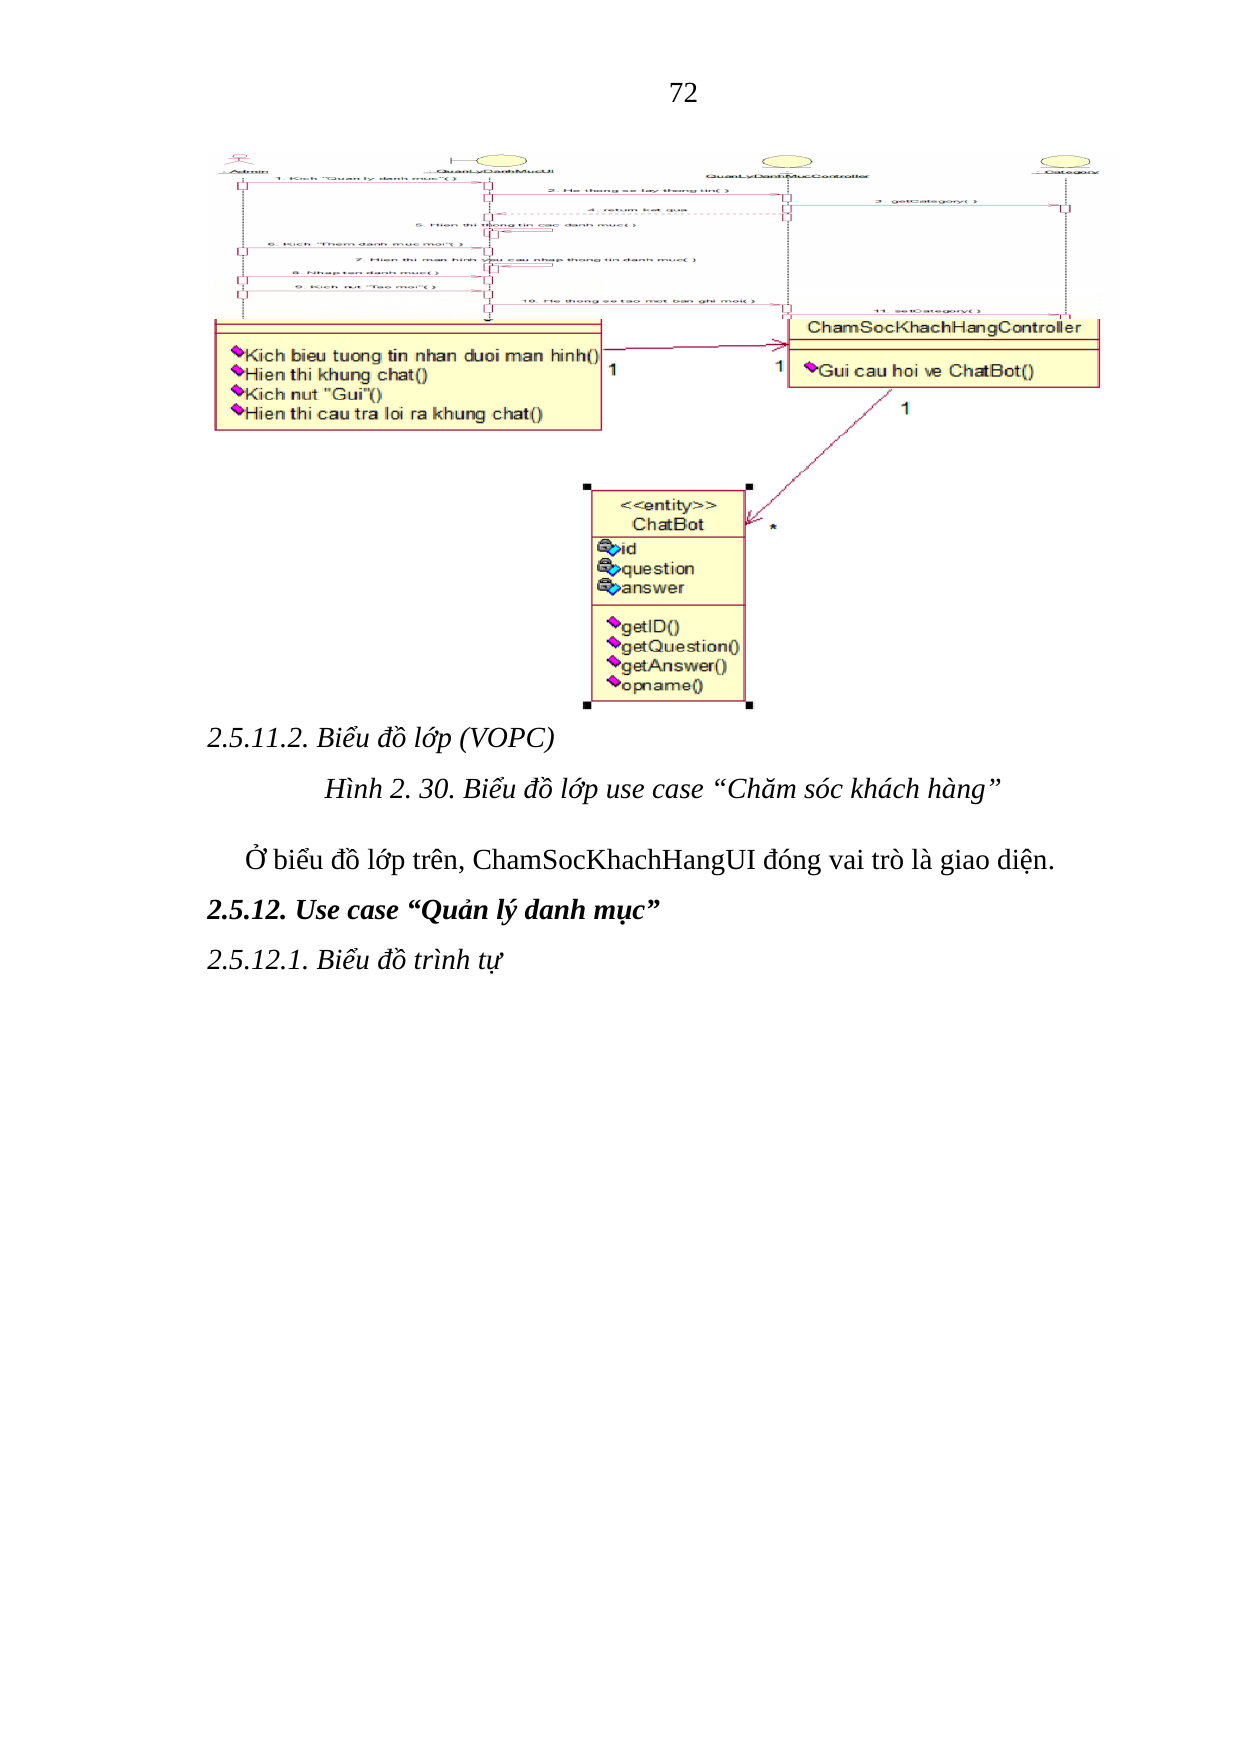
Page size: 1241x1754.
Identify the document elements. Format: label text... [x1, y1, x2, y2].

text 2.5.12.1. Biểu đồ trình tự [207, 942, 1122, 976]
text Ở biểu đồ lớp trên, ChamSocKhachHangUI đóng vai trò là giao diện. [207, 842, 1122, 875]
text Hình 2. 30. Biểu đồ lớp use case “Chăm sóc khách hàng” [207, 771, 1122, 804]
picture [197, 152, 1119, 718]
text 2.5.12. Use case “Quản lý danh mục” [207, 892, 1122, 926]
